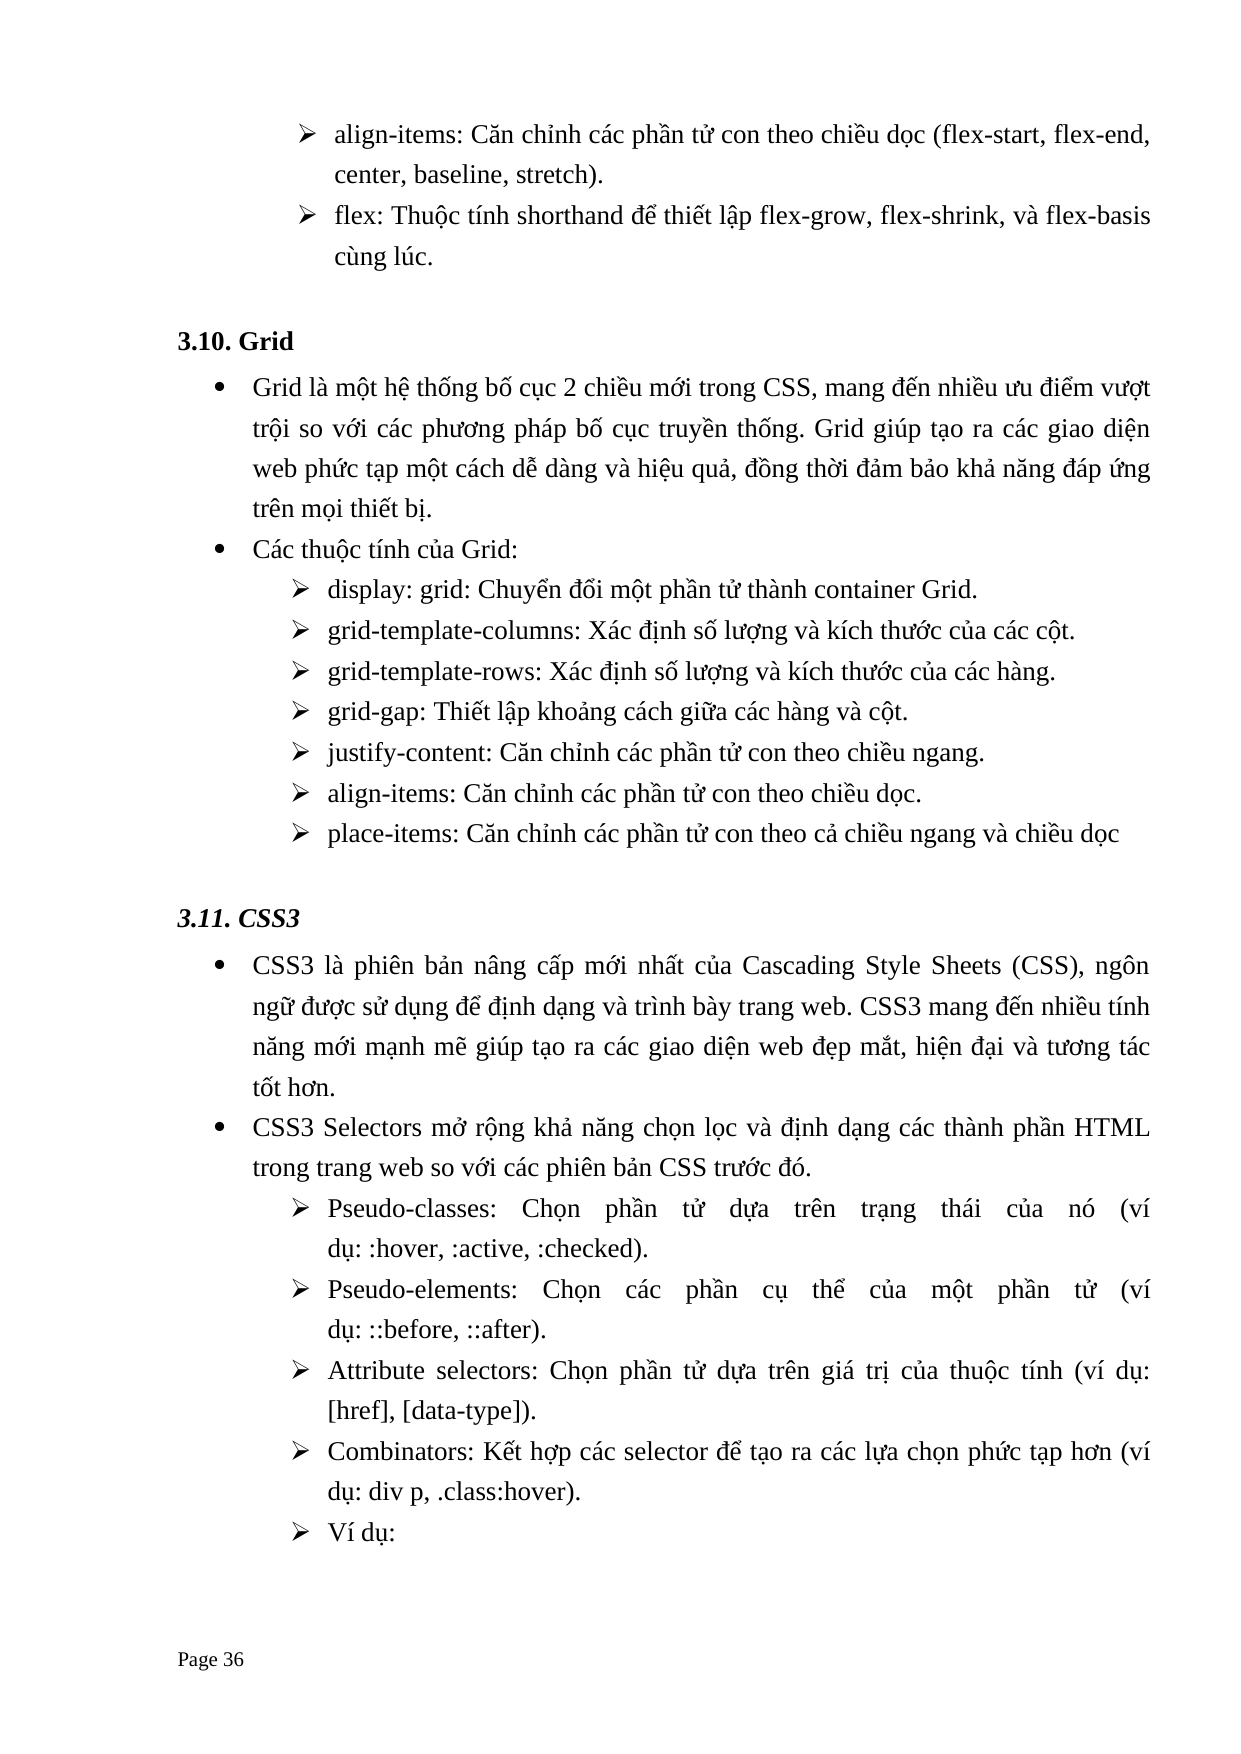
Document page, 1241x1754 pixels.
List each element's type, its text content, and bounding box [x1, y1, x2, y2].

list Ví dụ: [290, 1516, 1152, 1547]
list grid-gap: Thiết lập khoảng cách giữa các hàng và cột. [290, 696, 1152, 727]
list Combinators: Kết hợp các selector để tạo ra các lựa chọn phức tạp hơn (ví dụ: div p, .class:hover). [290, 1435, 1152, 1506]
list justify-content: Căn chỉnh các phần tử con theo chiều ngang. [290, 736, 1152, 767]
list Attribute selectors: Chọn phần tử dựa trên giá trị của thuộc tính (ví dụ: [href], [data-type]). [290, 1354, 1152, 1426]
list CSS3 là phiên bản nâng cấp mới nhất của Cascading Style Sheets (CSS), ngôn ngữ được sử dụng để định dạng và trình bày trang web. CSS3 mang đến nhiều tính năng mới mạnh mẽ giúp tạo ra các giao diện web đẹp mắt, hiện đại và tương tác tốt hơn. [215, 949, 1152, 1102]
list grid-template-columns: Xác định số lượng và kích thước của các cột. [290, 614, 1152, 646]
list align-items: Căn chỉnh các phần tử con theo chiều dọc (flex-start, flex-end, center, baseline, stretch). [297, 118, 1152, 190]
list CSS3 Selectors mở rộng khả năng chọn lọc và định dạng các thành phần HTML trong trang web so với các phiên bản CSS trước đó. [215, 1111, 1152, 1183]
list Pseudo-elements: Chọn các phần cụ thể của một phần tử (ví dụ: ::before, ::after). [290, 1273, 1152, 1344]
list Các thuộc tính của Grid: [215, 533, 1152, 564]
list place-items: Căn chỉnh các phần tử con theo cả chiều ngang và chiều dọc [290, 817, 1152, 849]
list grid-template-rows: Xác định số lượng và kích thước của các hàng. [290, 655, 1152, 686]
list display: grid: Chuyển đổi một phần tử thành container Grid. [290, 574, 1152, 605]
subtitle 3.11. CSS3 [177, 903, 1152, 934]
list align-items: Căn chỉnh các phần tử con theo chiều dọc. [290, 777, 1152, 808]
list flex: Thuộc tính shorthand để thiết lập flex-grow, flex-shrink, và flex-basis cùng lúc. [297, 199, 1152, 271]
subtitle 3.10. Grid [177, 324, 1152, 356]
list Pseudo-classes: Chọn phần tử dựa trên trạng thái của nó (ví dụ: :hover, :active, :checked). [290, 1192, 1152, 1264]
list Grid là một hệ thống bố cục 2 chiều mới trong CSS, mang đến nhiều ưu điểm vượt trội so với các phương pháp bố cục truyền thống. Grid giúp tạo ra các giao diện web phức tạp một cách dễ dàng và hiệu quả, đồng thời đảm bảo khả năng đáp ứng trên mọi thiết bị. [215, 371, 1152, 524]
